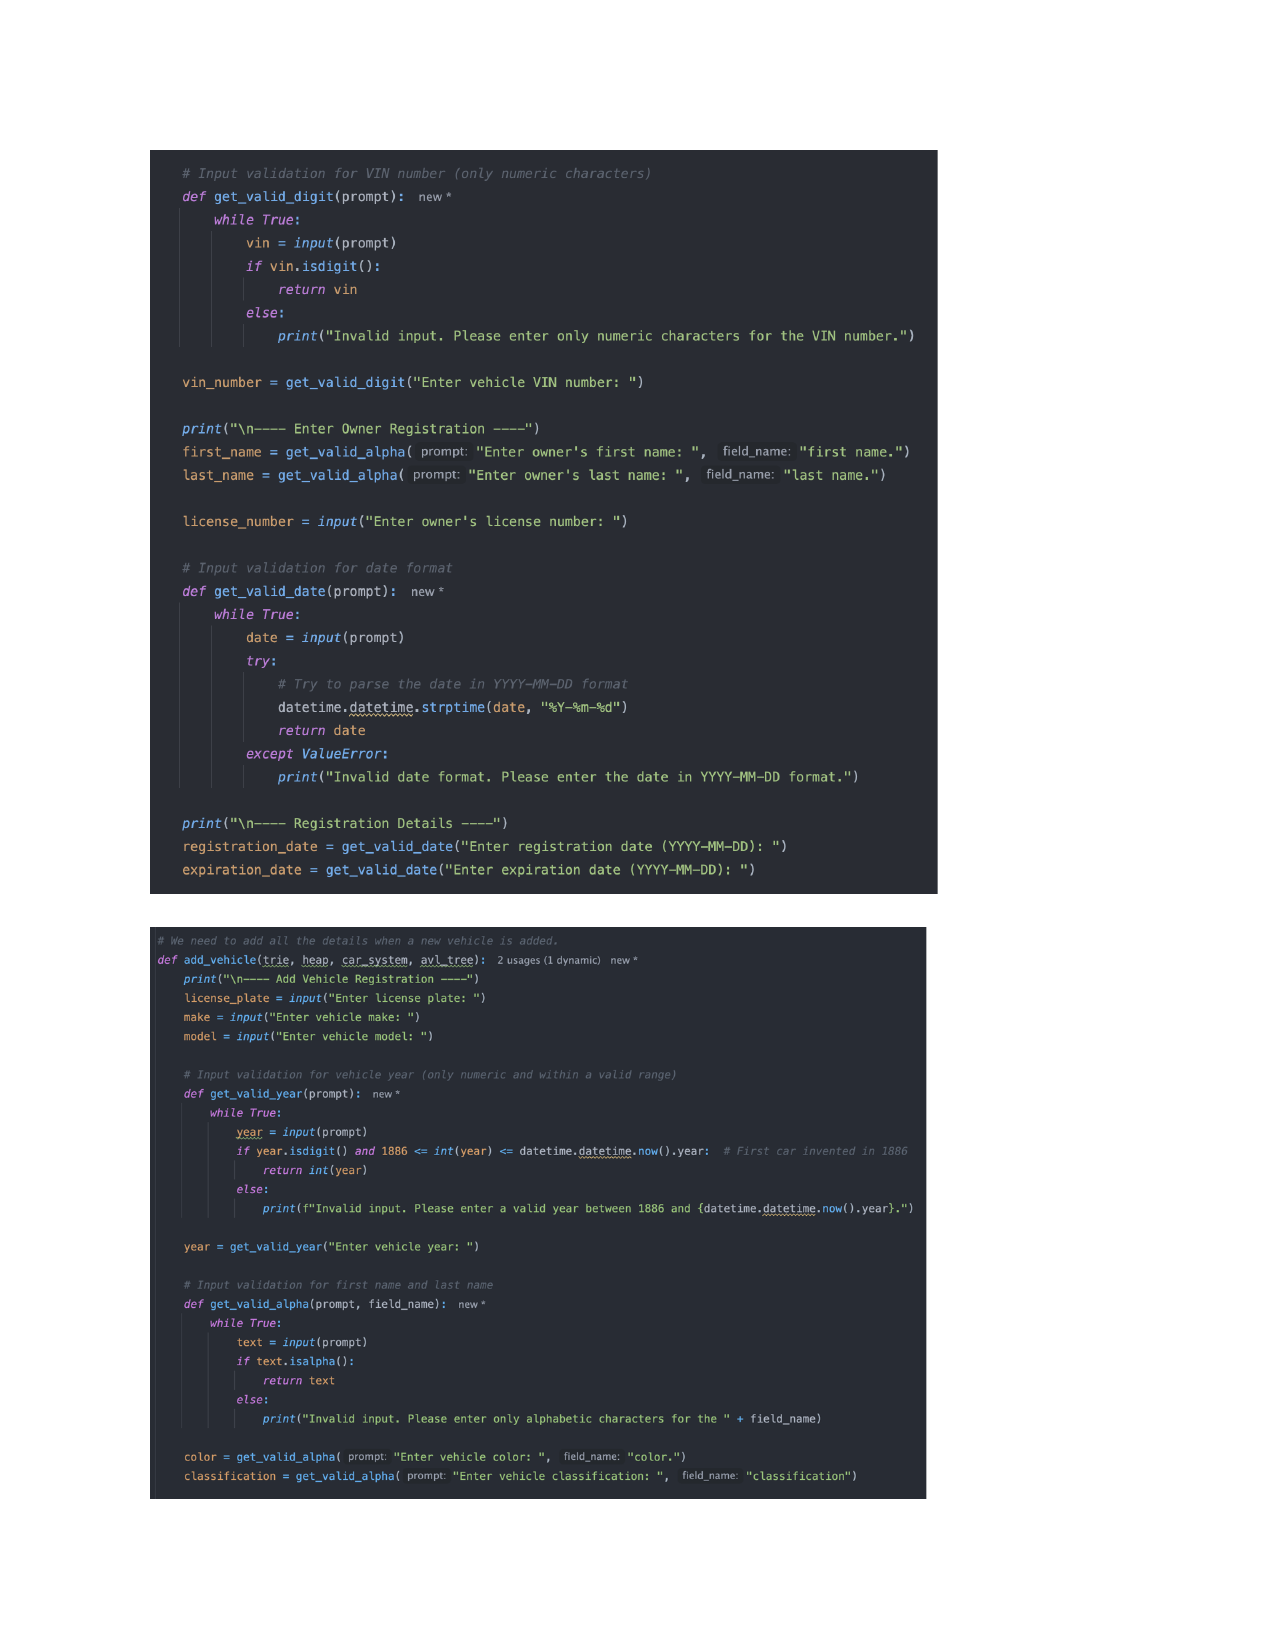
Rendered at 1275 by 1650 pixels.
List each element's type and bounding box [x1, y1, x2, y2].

picture [150, 927, 927, 1499]
picture [150, 150, 938, 894]
